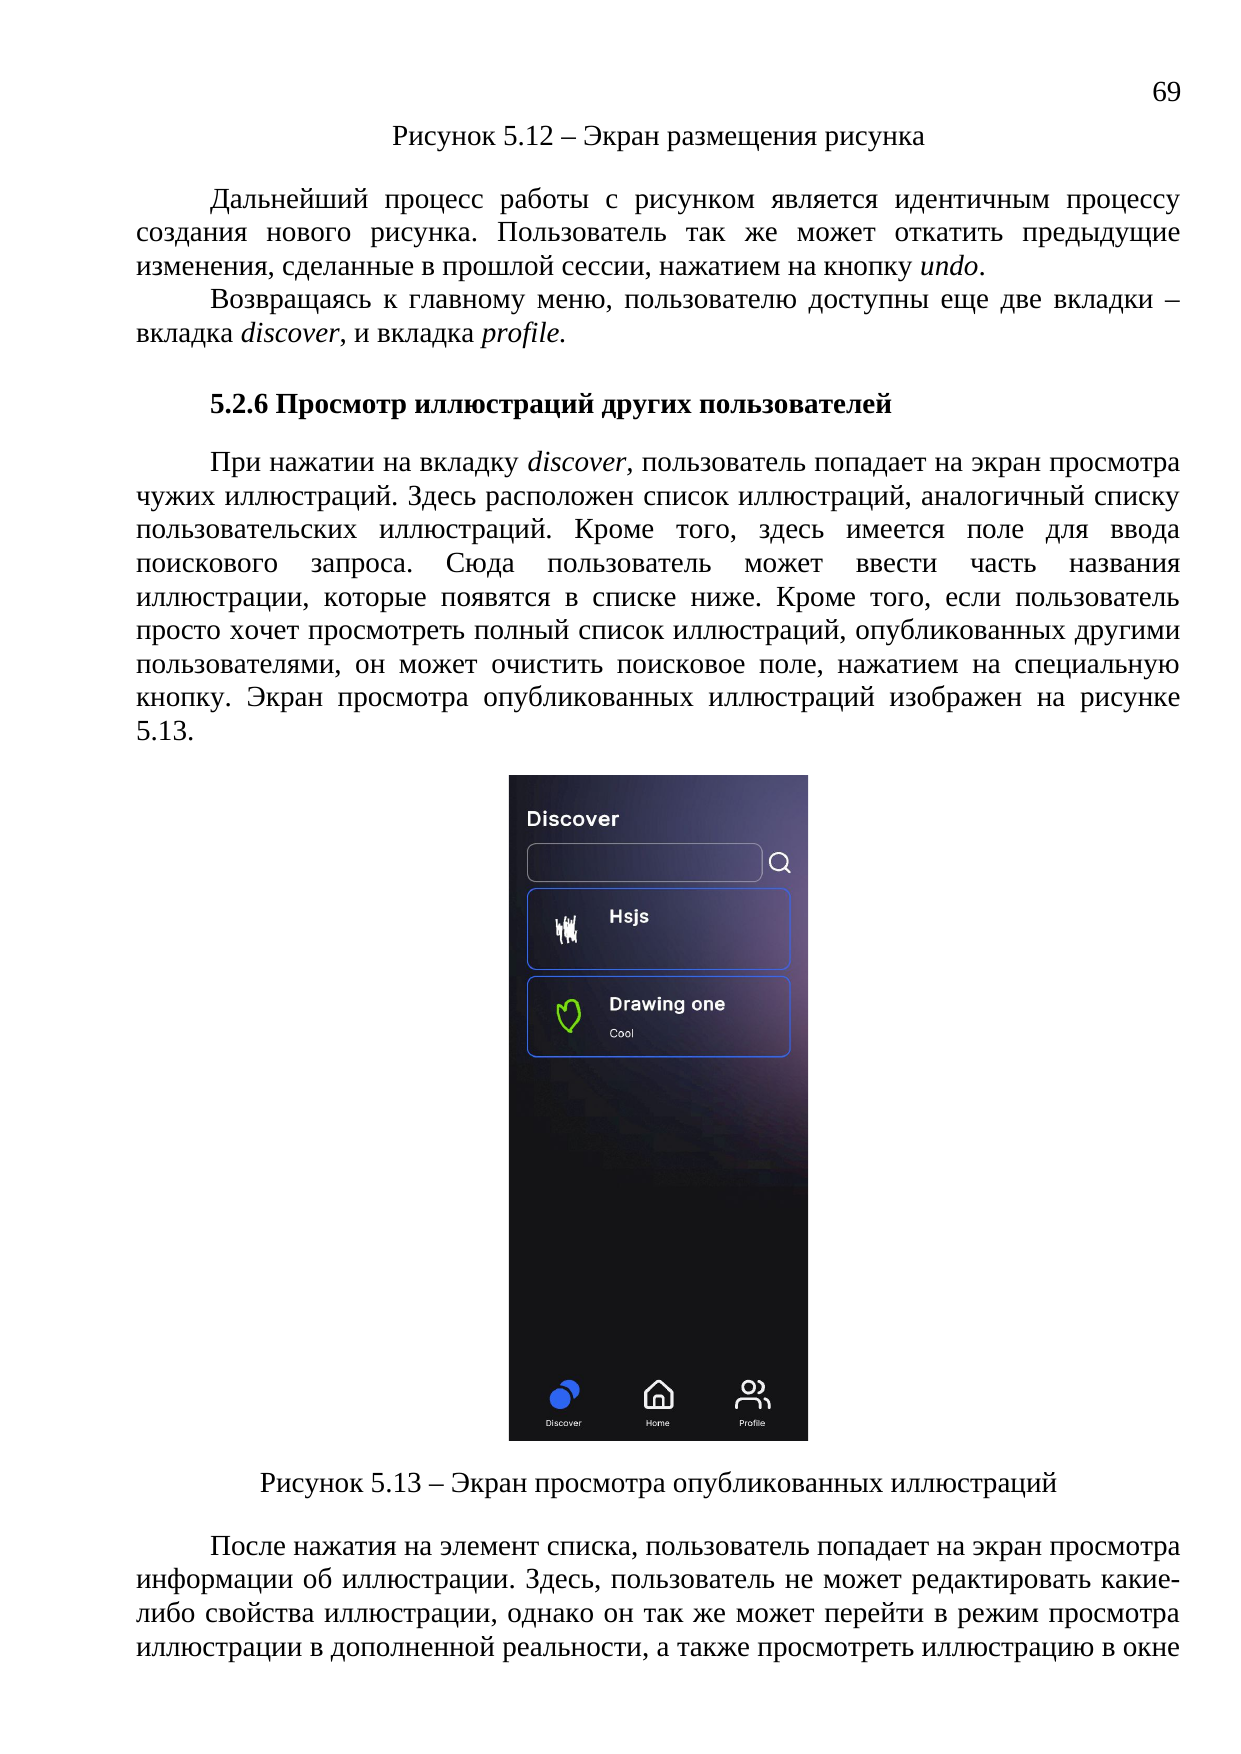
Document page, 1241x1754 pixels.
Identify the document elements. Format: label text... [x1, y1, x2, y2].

text Рисунок 5.12 – Экран размещения рисунка [136, 118, 1181, 152]
picture [508, 775, 809, 1441]
text Рисунок 5.13 – Экран просмотра опубликованных иллюстраций [136, 1465, 1181, 1499]
subtitle 5.2.6 Просмотр иллюстраций других пользователей [136, 386, 1181, 419]
text Дальнейший процесс работы с рисунком является идентичным процессу создания нового рисунка. Пользователь так же может откатить предыдущие изменения, сделанные в прошлой сессии, нажатием на кнопку undo. [136, 181, 1181, 281]
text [136, 1528, 1181, 1662]
text Возвращаясь к главному меню, пользователю доступны еще две вкладки – вкладка discover, и вкладка profile. [136, 281, 1181, 348]
text При нажатии на вкладку discover, пользователь попадает на экран просмотра чужих иллюстраций. Здесь расположен список иллюстраций, аналогичный списку пользовательских иллюстраций. Кроме того, здесь имеется поле для ввода поискового запроса. Сюда пользователь может ввести часть названия иллюстрации, которые появятся в списке ниже. Кроме того, если пользователь просто хочет просмотреть полный список иллюстраций, опубликованных другими пользователями, он может очистить поисковое поле, нажатием на специальную кнопку. Экран просмотра опубликованных иллюстраций изображен на рисунке 5.13. [136, 444, 1181, 746]
